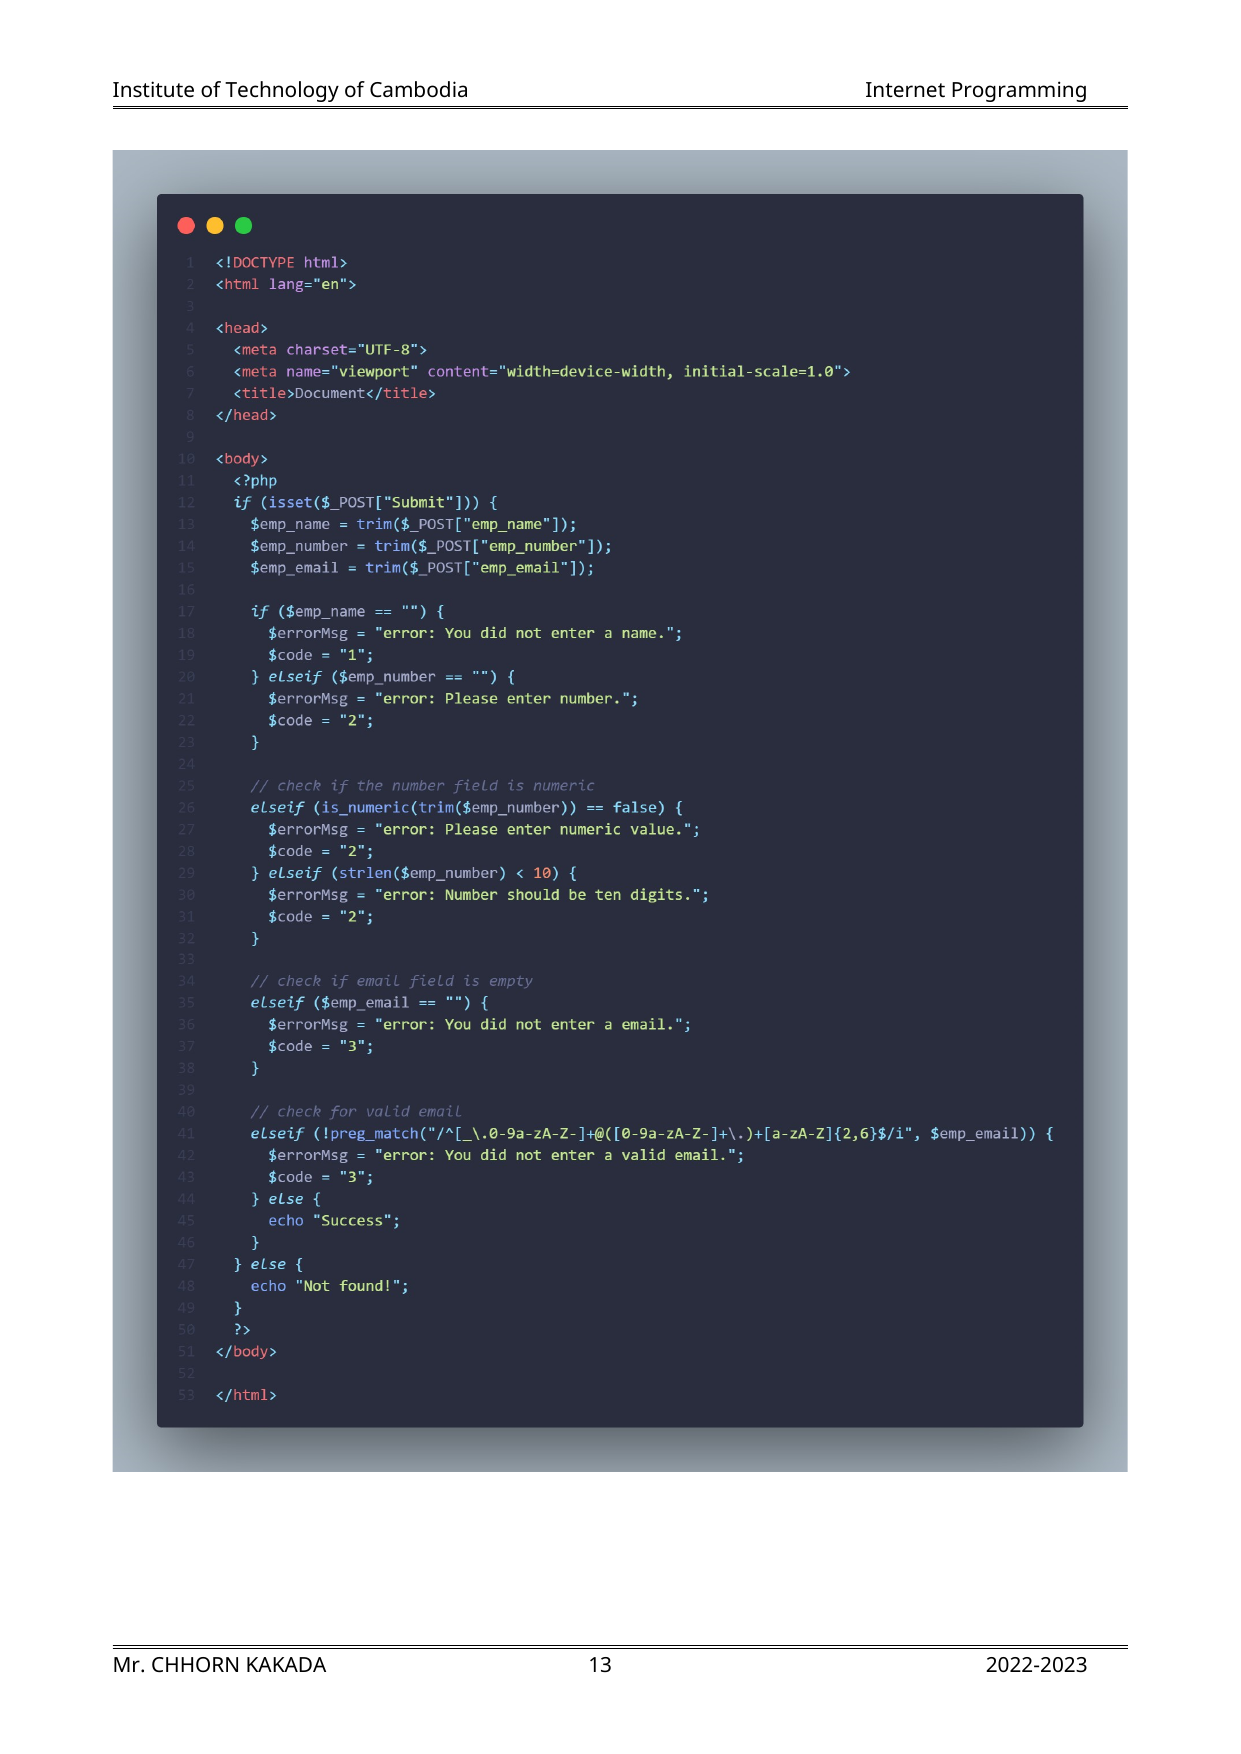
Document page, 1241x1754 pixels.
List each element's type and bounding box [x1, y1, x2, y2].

picture [112, 150, 1128, 1472]
